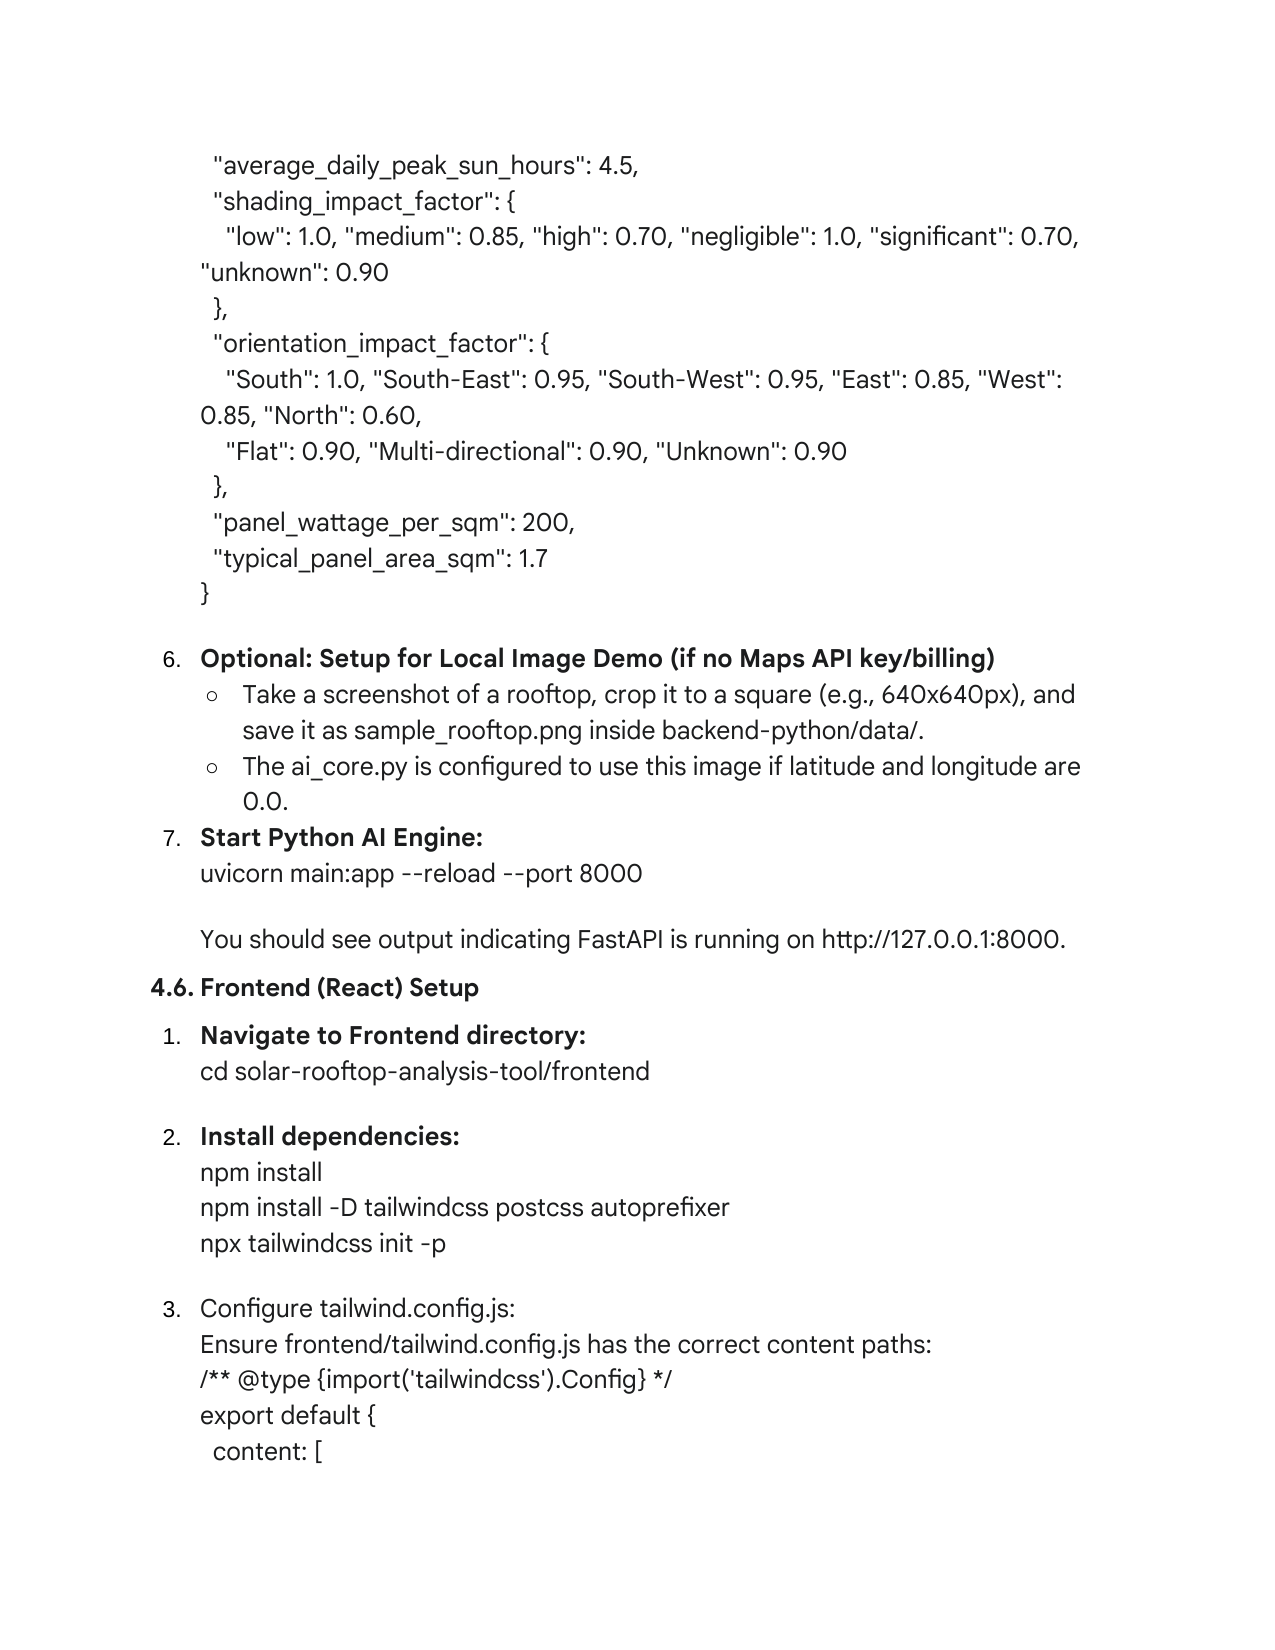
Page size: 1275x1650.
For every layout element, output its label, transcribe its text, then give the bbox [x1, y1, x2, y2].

list Take a screenshot of a rooftop, crop it to a square (e.g., 640x640px), and save it as sample_rooftop.png inside backend-python/data/. [205, 679, 1125, 747]
list Start Python AI Engine: uvicorn main:app --reload --port 8000 You should see output indicating FastAPI is running on http://127.0.0.1:8000. [162, 822, 1125, 955]
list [162, 1293, 1125, 1467]
subtitle 4.6. Frontend (React) Setup [150, 972, 1125, 1003]
list Optional: Setup for Local Image Demo (if no Maps API key/billing) [162, 644, 1125, 675]
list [162, 150, 1125, 640]
list Install dependencies: npm install npm install -D tailwindcss postcss autoprefixer npx tailwindcss init -p [162, 1121, 1125, 1289]
list Navigate to Frontend directory: cd solar-rooftop-analysis-tool/frontend [162, 1020, 1125, 1117]
list The ai_core.py is configured to use this image if latitude and longitude are 0.0. [205, 751, 1125, 818]
